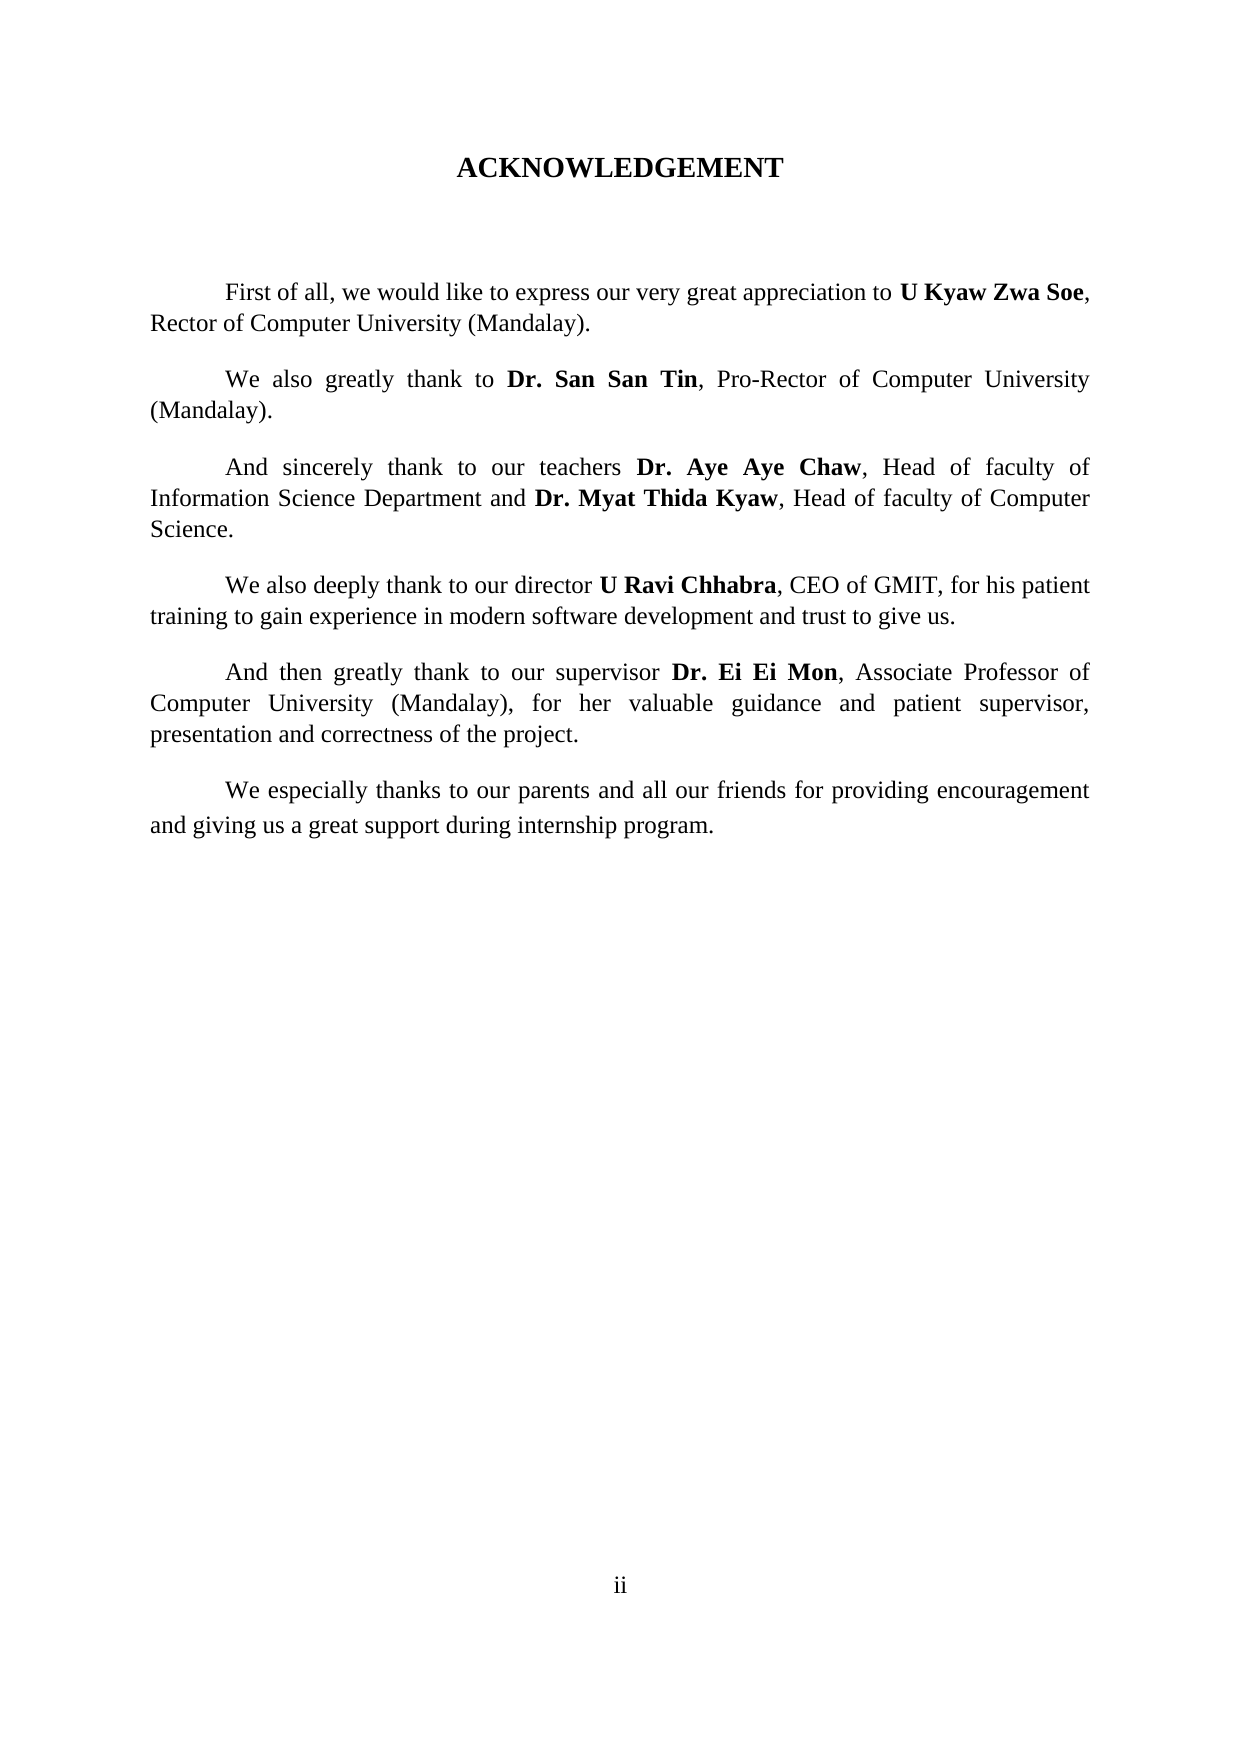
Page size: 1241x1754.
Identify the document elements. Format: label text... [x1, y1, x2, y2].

text We especially thanks to our parents and all our friends for providing encouragement and giving us a great support during internship program. [150, 775, 1090, 876]
text And then greatly thank to our supervisor Dr. Ei Ei Mon, Associate Professor of Computer University (Mandalay), for her valuable guidance and patient supervisor, presentation and correctness of the project. [150, 657, 1090, 748]
text We also greatly thank to Dr. San San Tin, Pro-Rector of Computer University (Mandalay). [150, 364, 1090, 424]
text We also deeply thank to our director U Ravi Chhabra, CEO of GMIT, for his patient training to gain experience in modern software development and trust to give us. [150, 570, 1090, 629]
text ii [150, 1570, 1090, 1599]
text First of all, we would like to express our very great appreciation to U Kyaw Zwa Soe, Rector of Computer University (Mandalay). [150, 277, 1090, 337]
text ACKNOWLEDGEMENT [150, 150, 1090, 183]
text And sincerely thank to our teachers Dr. Aye Aye Chaw, Head of faculty of Information Science Department and Dr. Myat Thida Kyaw, Head of faculty of Computer Science. [150, 452, 1090, 542]
